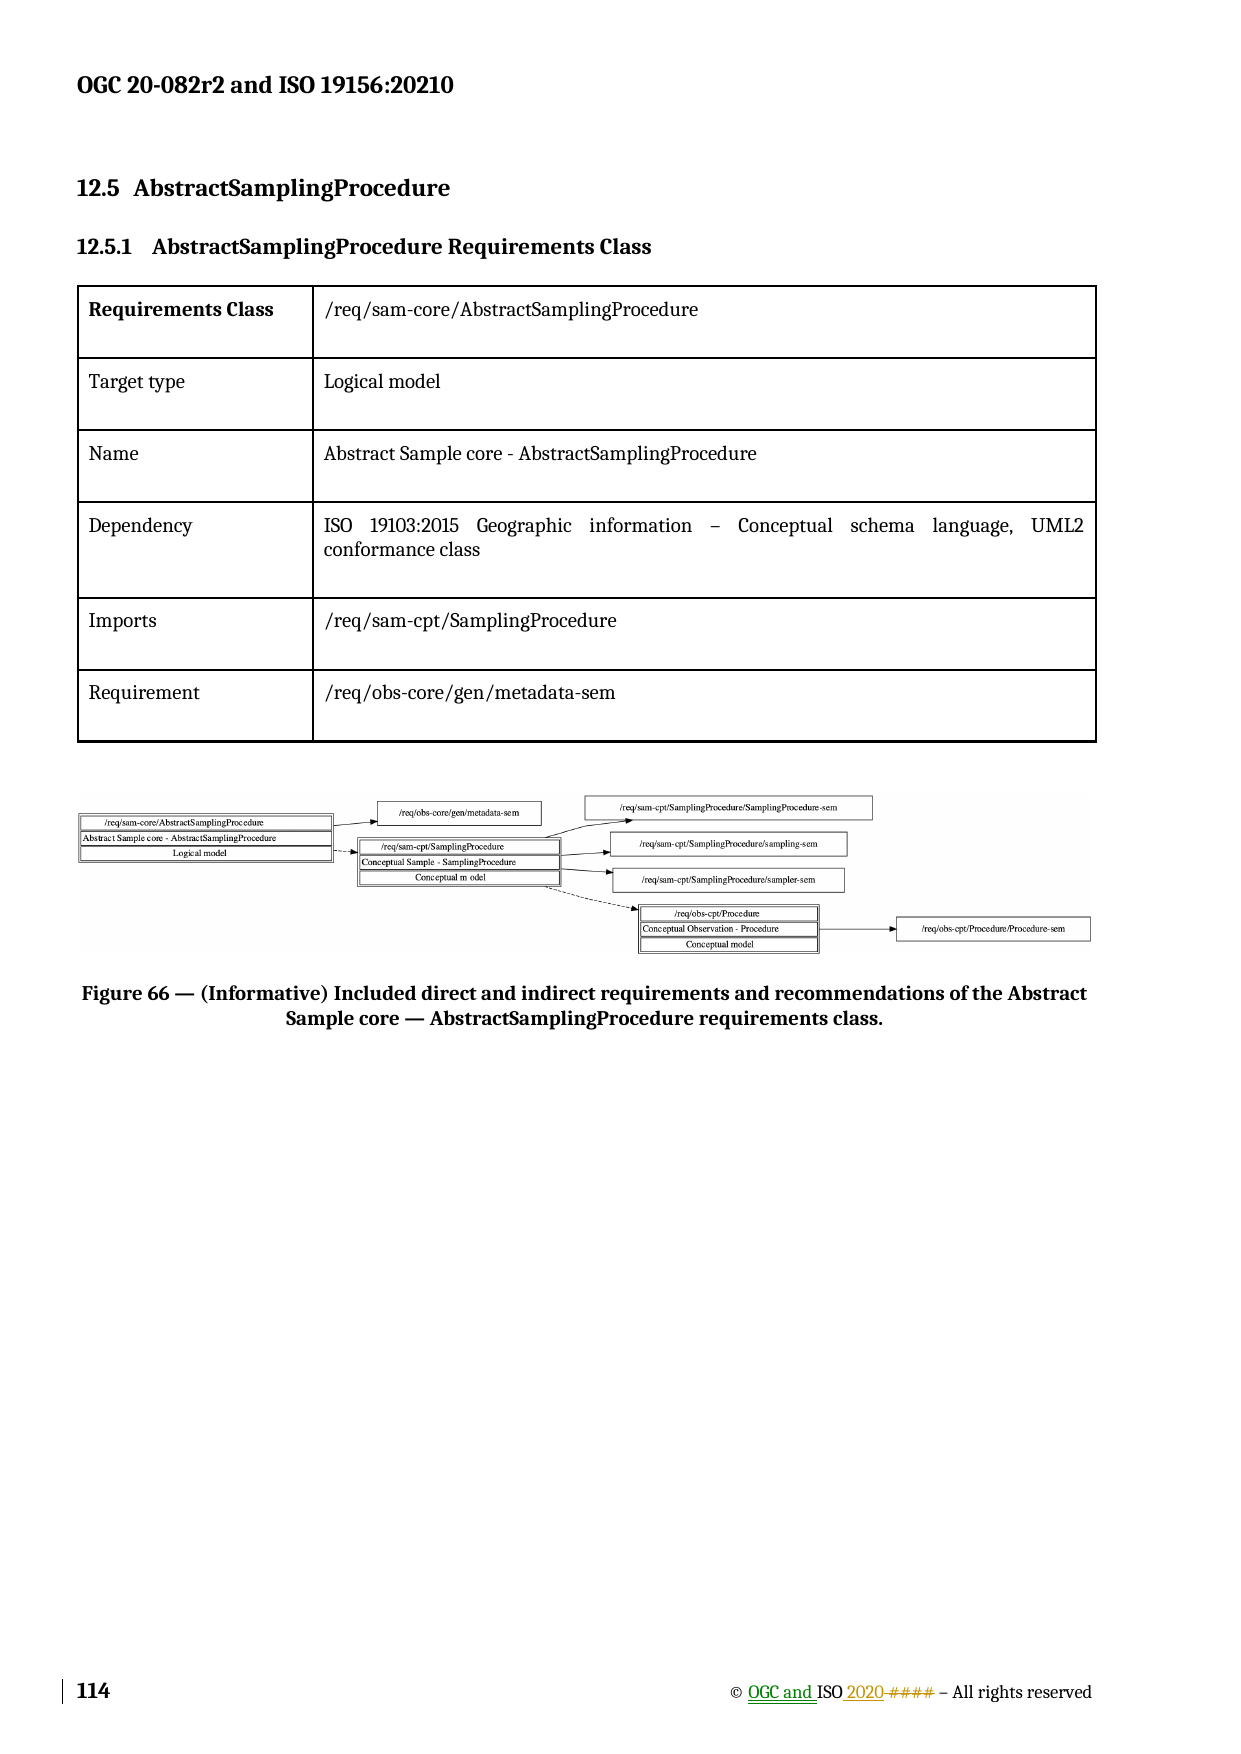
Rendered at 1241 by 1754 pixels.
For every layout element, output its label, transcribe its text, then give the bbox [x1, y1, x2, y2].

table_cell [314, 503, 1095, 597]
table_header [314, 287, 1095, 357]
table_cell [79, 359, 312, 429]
picture [76, 793, 1093, 956]
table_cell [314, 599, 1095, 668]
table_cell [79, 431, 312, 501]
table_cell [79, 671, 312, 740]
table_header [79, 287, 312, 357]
subtitle AbstractSamplingProcedure Requirements Class [77, 234, 1092, 260]
subtitle AbstractSamplingProcedure [77, 174, 1092, 203]
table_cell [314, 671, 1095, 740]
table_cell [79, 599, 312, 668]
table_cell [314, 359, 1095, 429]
text Figure 66 — (Informative) Included direct and indirect requirements and recommendations of the Abstract Sample core — AbstractSamplingProcedure requirements class. [77, 981, 1092, 1031]
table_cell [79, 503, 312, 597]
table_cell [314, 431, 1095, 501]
